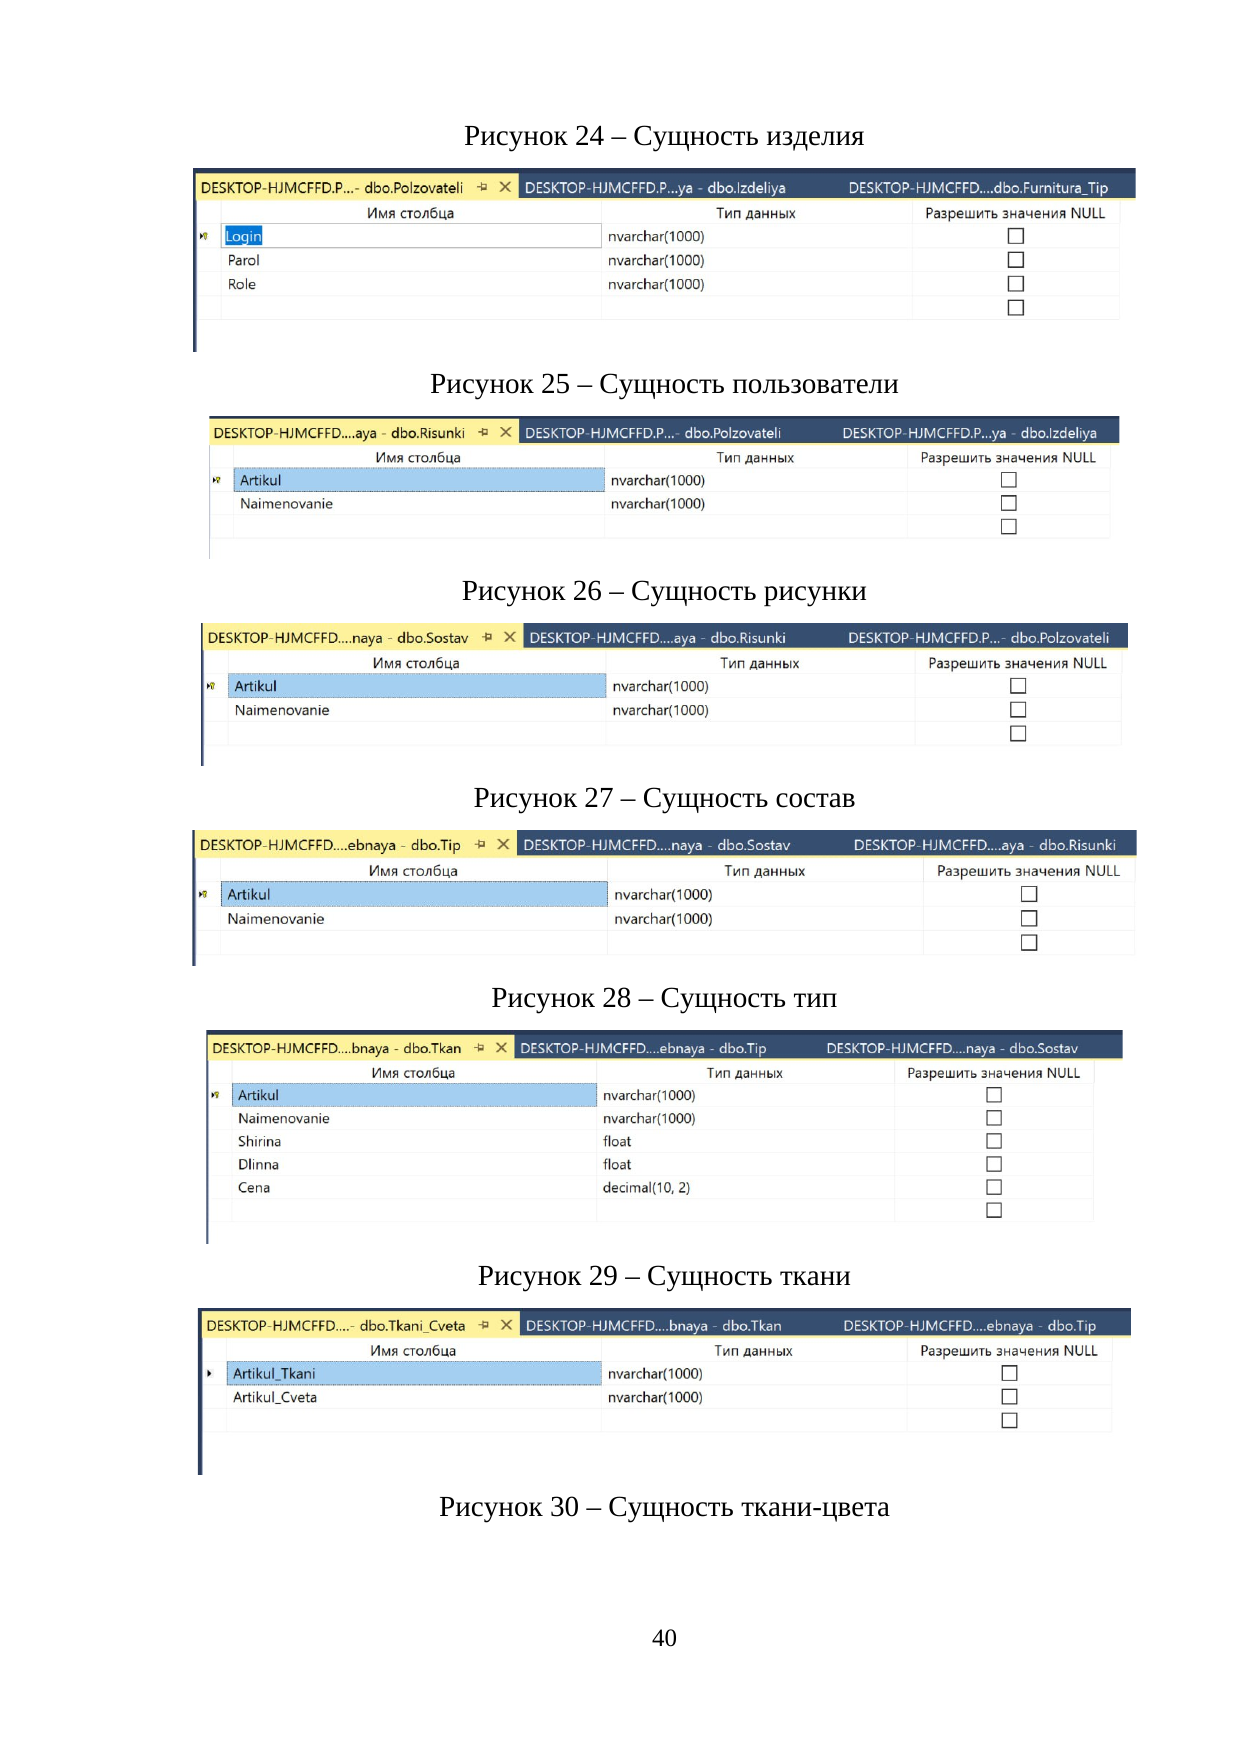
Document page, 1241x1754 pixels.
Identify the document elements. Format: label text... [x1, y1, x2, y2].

text Рисунок 27 – Сущность состав [177, 780, 1152, 813]
text Рисунок 29 – Сущность ткани [177, 1258, 1152, 1291]
picture [193, 168, 1136, 352]
picture [209, 416, 1120, 559]
text Рисунок 25 – Сущность пользователи [177, 366, 1152, 400]
picture [197, 1308, 1131, 1475]
picture [192, 830, 1137, 966]
picture [201, 623, 1128, 766]
picture [206, 1030, 1123, 1244]
text Рисунок 30 – Сущность ткани-цвета [177, 1489, 1152, 1522]
text Рисунок 28 – Сущность тип [177, 980, 1152, 1014]
text Рисунок 26 – Сущность рисунки [177, 573, 1152, 607]
text Рисунок 24 – Сущность изделия [177, 118, 1152, 152]
